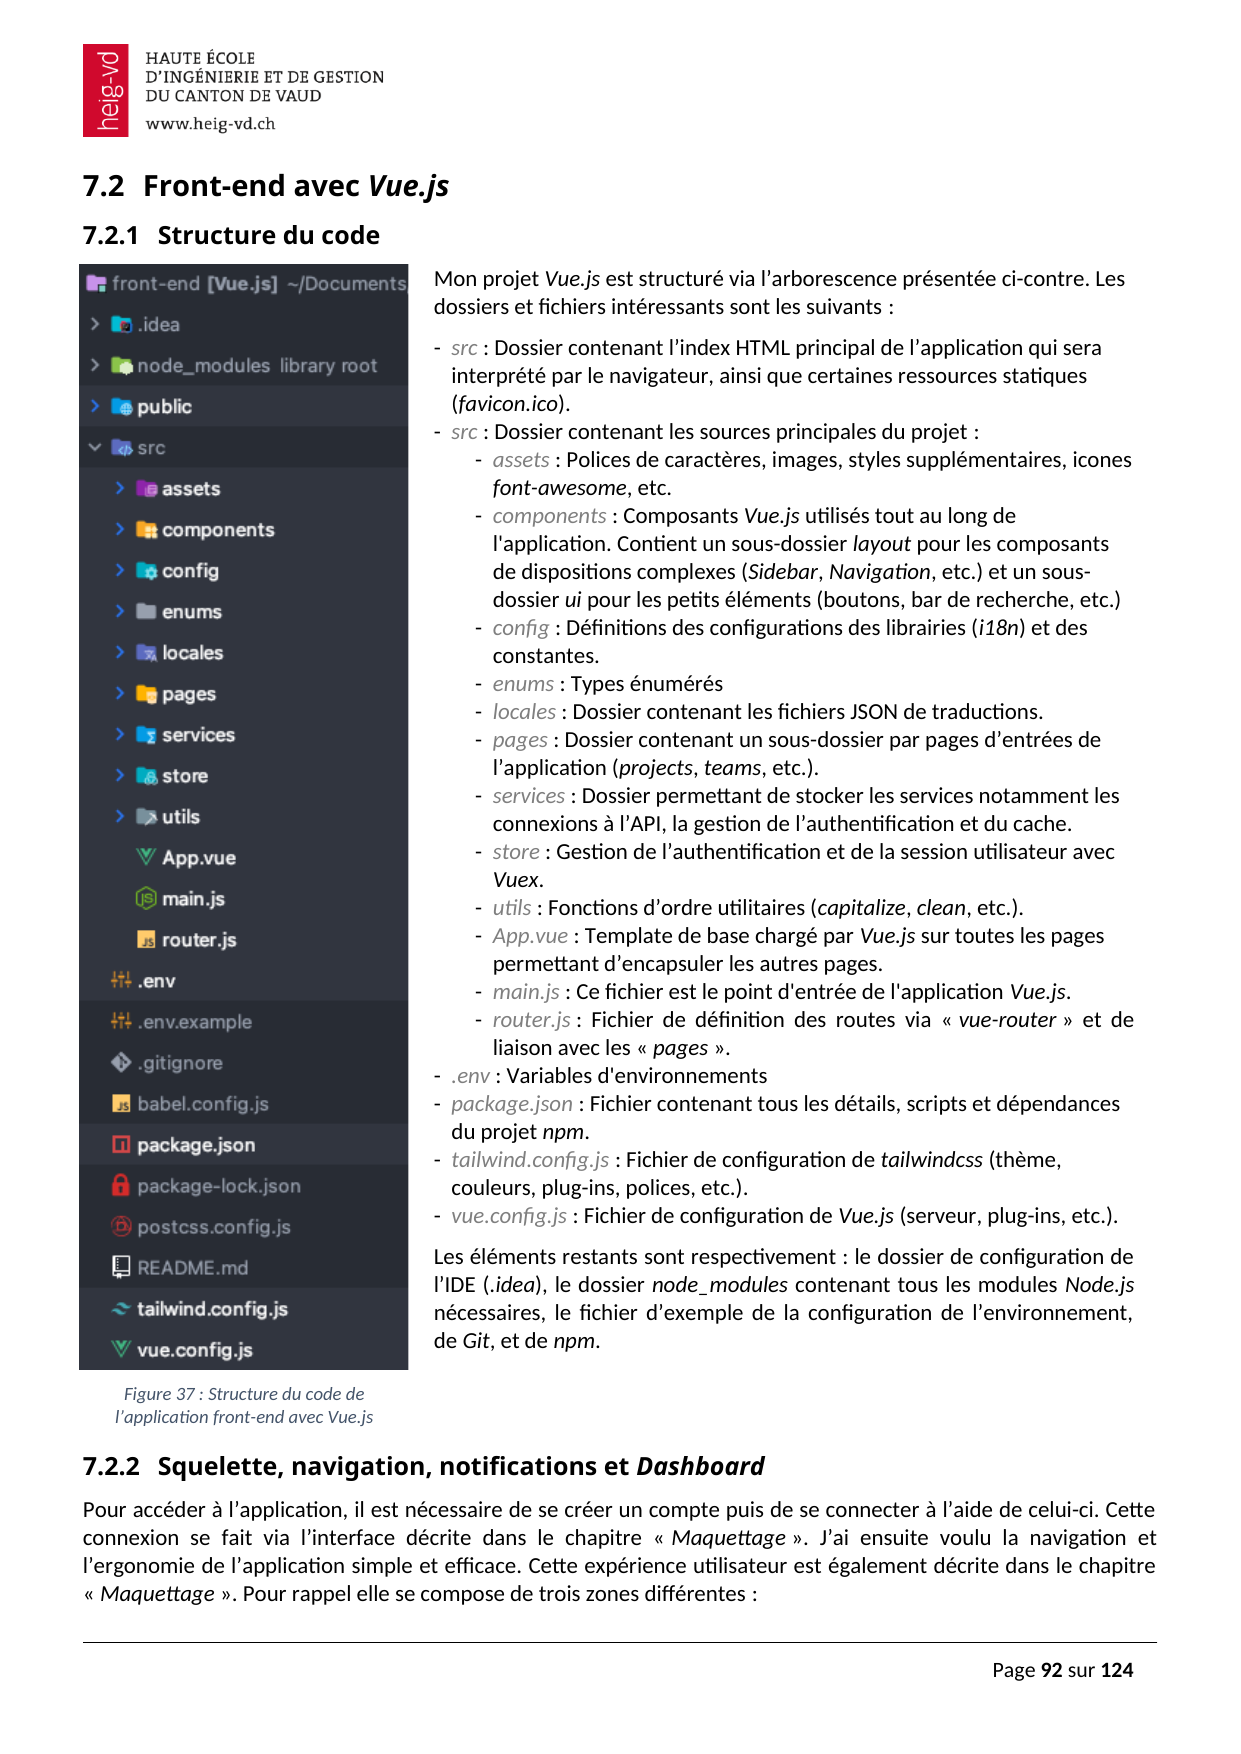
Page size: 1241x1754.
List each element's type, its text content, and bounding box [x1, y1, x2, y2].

text Pour accéder à l’application, il est nécessaire de se créer un compte puis de se connecter à l’aide de celui-ci. Cette connexion se fait via l’interface décrite dans le chapitre « Maquettage ». J’ai ensuite voulu la navigation et l’ergonomie de l’application simple et efficace. Cette expérience utilisateur est également décrite dans le chapitre « Maquettage ». Pour rappel elle se compose de trois zones différentes : [83, 1495, 1157, 1607]
table_header Mon projet Vue.js est structuré via l’arborescence présentée ci-contre. Les dossiers et fichiers intéressants sont les suivants : src : Dossier contenant l’index HTML principal de l’application qui sera interprété par le navigateur, ainsi que certaines ressources statiques (favicon.ico). src : Dossier contenant les sources principales du projet : assets : Polices de caractères, images, styles supplémentaires, icones font-awesome, etc. components : Composants Vue.js utilisés tout au long de l'application. Contient un sous-dossier layout pour les composants de dispositions complexes (Sidebar, Navigation, etc.) et un sous-dossier ui pour les petits éléments (boutons, bar de recherche, etc.) config : Définitions des configurations des librairies (i18n) et des constantes. enums : Types énumérés locales : Dossier contenant les fichiers JSON de traductions. pages : Dossier contenant un sous-dossier par pages d’entrées de l’application (projects, teams, etc.). services : Dossier permettant de stocker les services notamment les connexions à l’API, la gestion de l’authentification et du cache. store : Gestion de l’authentification et de la session utilisateur avec Vuex. utils : Fonctions d’ordre utilitaires (capitalize, clean, etc.). App.vue : Template de base chargé par Vue.js sur toutes les pages permettant d’encapsuler les autres pages. main.js : Ce fichier est le point d'entrée de l'application Vue.js. router.js : Fichier de définition des routes via « vue-router » et de liaison avec les « pages ». .env : Variables d'environnements package.json : Fichier contenant tous les détails, scripts et dépendances du projet npm. tailwind.config.js : Fichier de configuration de tailwindcss (thème, couleurs, plug-ins, polices, etc.). vue.config.js : Fichier de configuration de Vue.js (serveur, plug-ins, etc.). Les éléments restants sont respectivement : le dossier de configuration de l’IDE (.idea), le dossier node_modules contenant tous les modules Node.js nécessaires, le fichier d’exemple de la configuration de l’environnement, de Git, et de npm. [422, 264, 1146, 1449]
picture [79, 264, 409, 1370]
subtitle Squelette, navigation, notifications et Dashboard [83, 1449, 1157, 1483]
picture [83, 44, 384, 137]
table_header Figure 37 : Structure du code de l’application front-end avec Vue.js [68, 264, 422, 1449]
subtitle Structure du code [83, 218, 1157, 252]
subtitle Front-end avec Vue.js [83, 165, 1157, 205]
